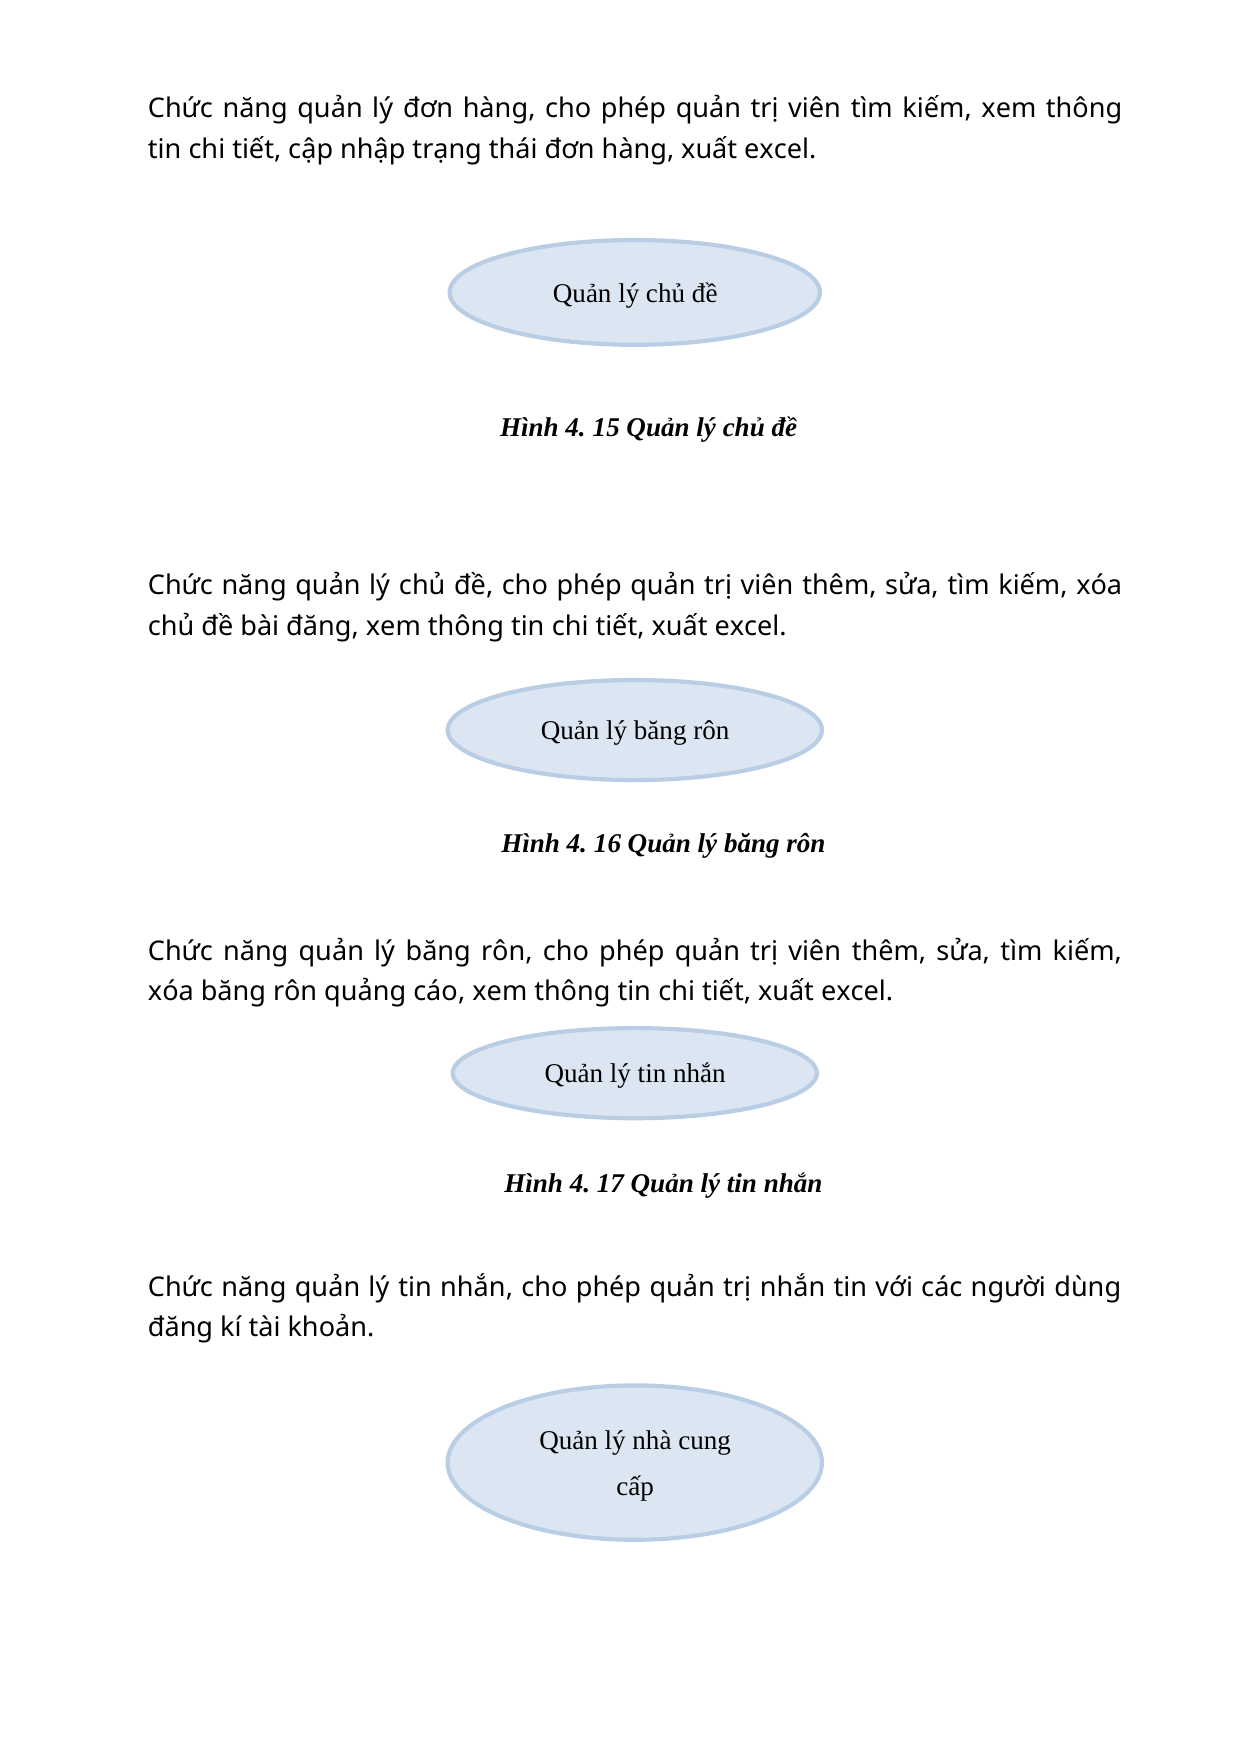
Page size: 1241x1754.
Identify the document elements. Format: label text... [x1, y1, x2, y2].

text Chức năng quản lý chủ đề, cho phép quản trị viên thêm, sửa, tìm kiếm, xóa chủ đề bài đăng, xem thông tin chi tiết, xuất excel. [148, 566, 1122, 643]
text Chức năng quản lý băng rôn, cho phép quản trị viên thêm, sửa, tìm kiếm, xóa băng rôn quảng cáo, xem thông tin chi tiết, xuất excel. [148, 931, 1122, 1008]
text Chức năng quản lý đơn hàng, cho phép quản trị viên tìm kiếm, xem thông tin chi tiết, cập nhập trạng thái đơn hàng, xuất excel. [148, 89, 1122, 166]
text Chức năng quản lý tin nhắn, cho phép quản trị nhắn tin với các người dùng đăng kí tài khoản. [148, 1267, 1122, 1344]
